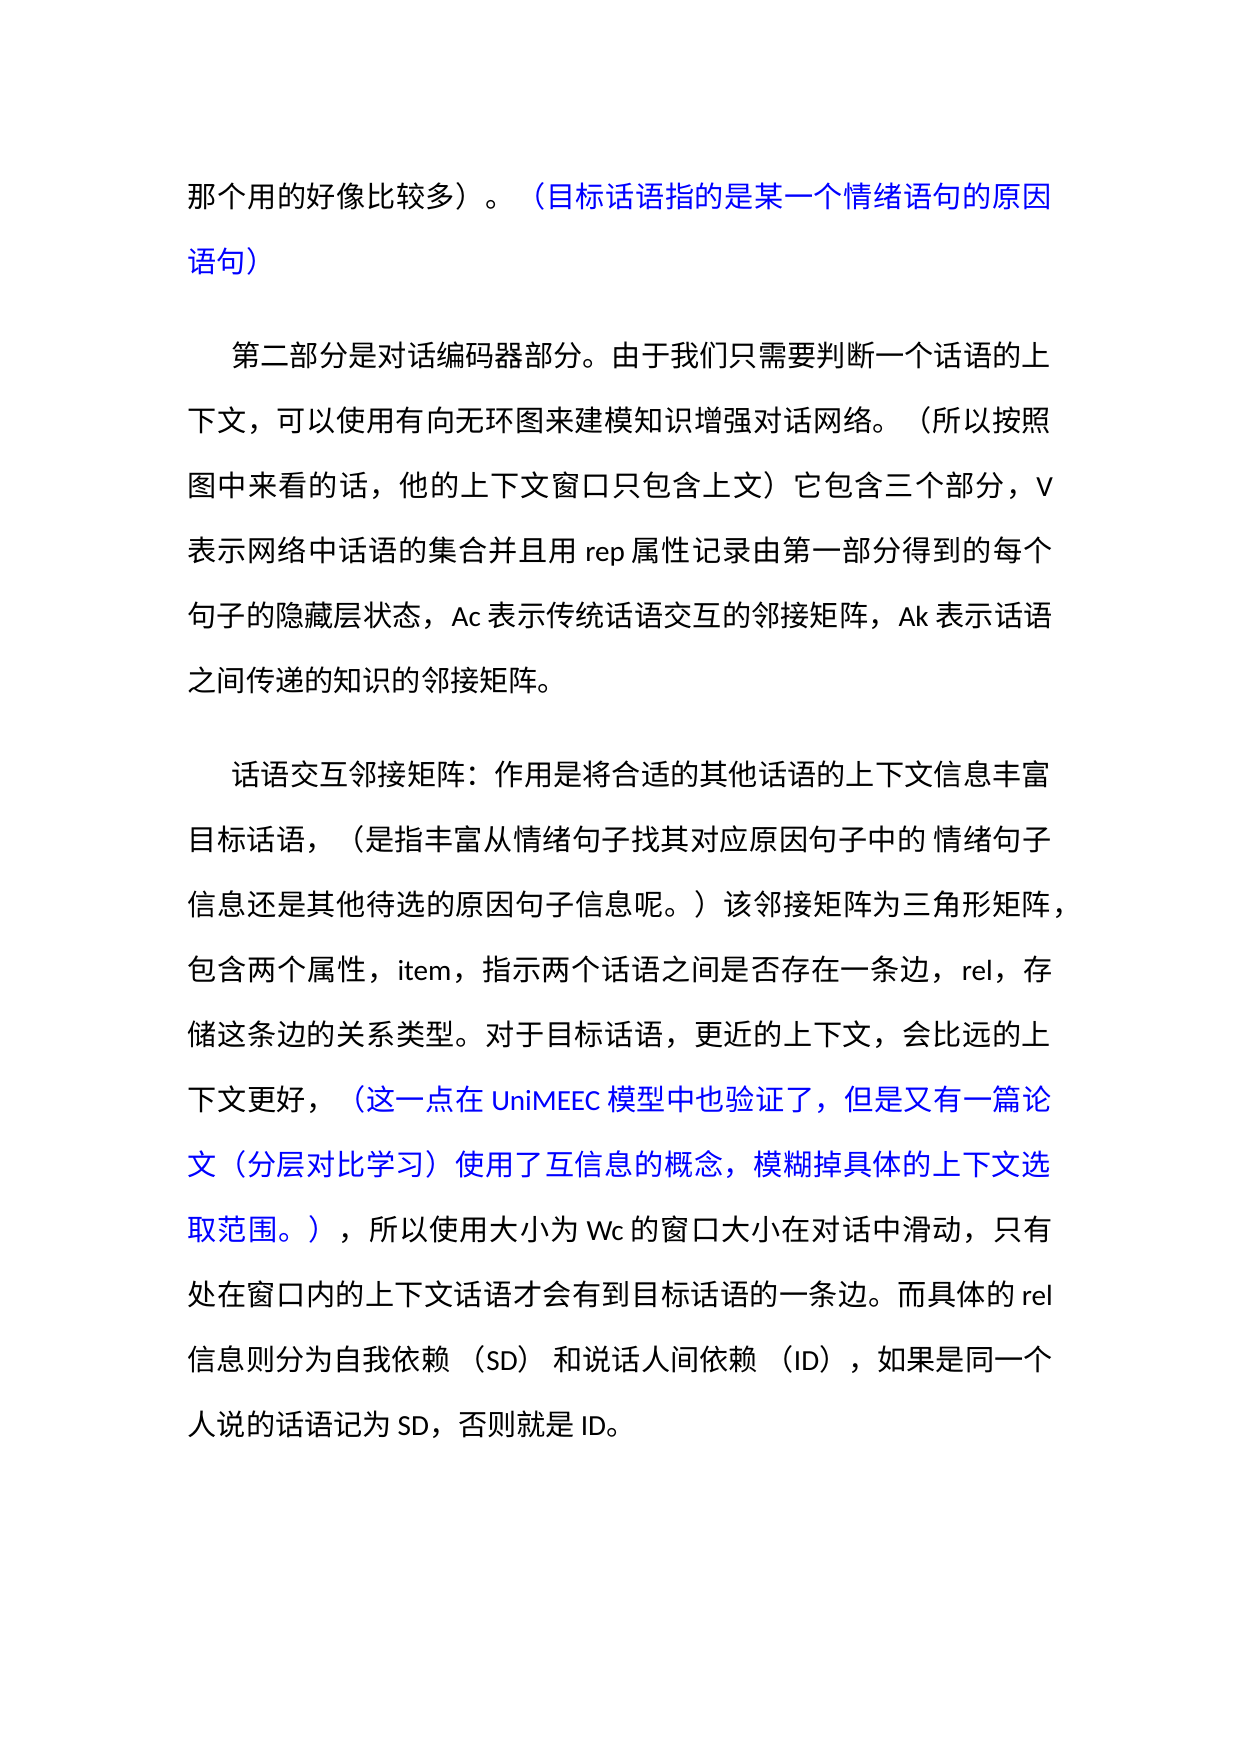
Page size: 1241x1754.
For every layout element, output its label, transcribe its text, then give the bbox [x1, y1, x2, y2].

list 第二部分是对话编码器部分。由于我们只需要判断一个话语的上下文，可以使用有向无环图来建模知识增强对话网络。（所以按照图中来看的话，他的上下文窗口只包含上文）它包含三个部分，V表示网络中话语的集合并且用rep属性记录由第一部分得到的每个句子的隐藏层状态，Ac 表示传统话语交互的邻接矩阵，Ak 表示话语之间传递的知识的邻接矩阵。 [187, 321, 1053, 711]
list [187, 162, 1053, 292]
list 话语交互邻接矩阵：作用是将合适的其他话语的上下文信息丰富目标话语，（是指丰富从情绪句子找其对应原因句子中的 情绪句子信息还是其他待选的原因句子信息呢。）该邻接矩阵为三角形矩阵，包含两个属性，item，指示两个话语之间是否存在一条边，rel，存储这条边的关系类型。对于目标话语，更近的上下文，会比远的上下文更好，（这一点在UniMEEC模型中也验证了，但是又有一篇论文（分层对比学习）使用了互信息的概念，模糊掉具体的上下文选取范围。），所以使用大小为Wc的窗口大小在对话中滑动，只有处在窗口内的上下文话语才会有到目标话语的一条边。而具体的rel信息则分为自我依赖 （SD） 和说话人间依赖 （ID），如果是同一个人说的话语记为SD，否则就是ID。 [187, 740, 1053, 1455]
